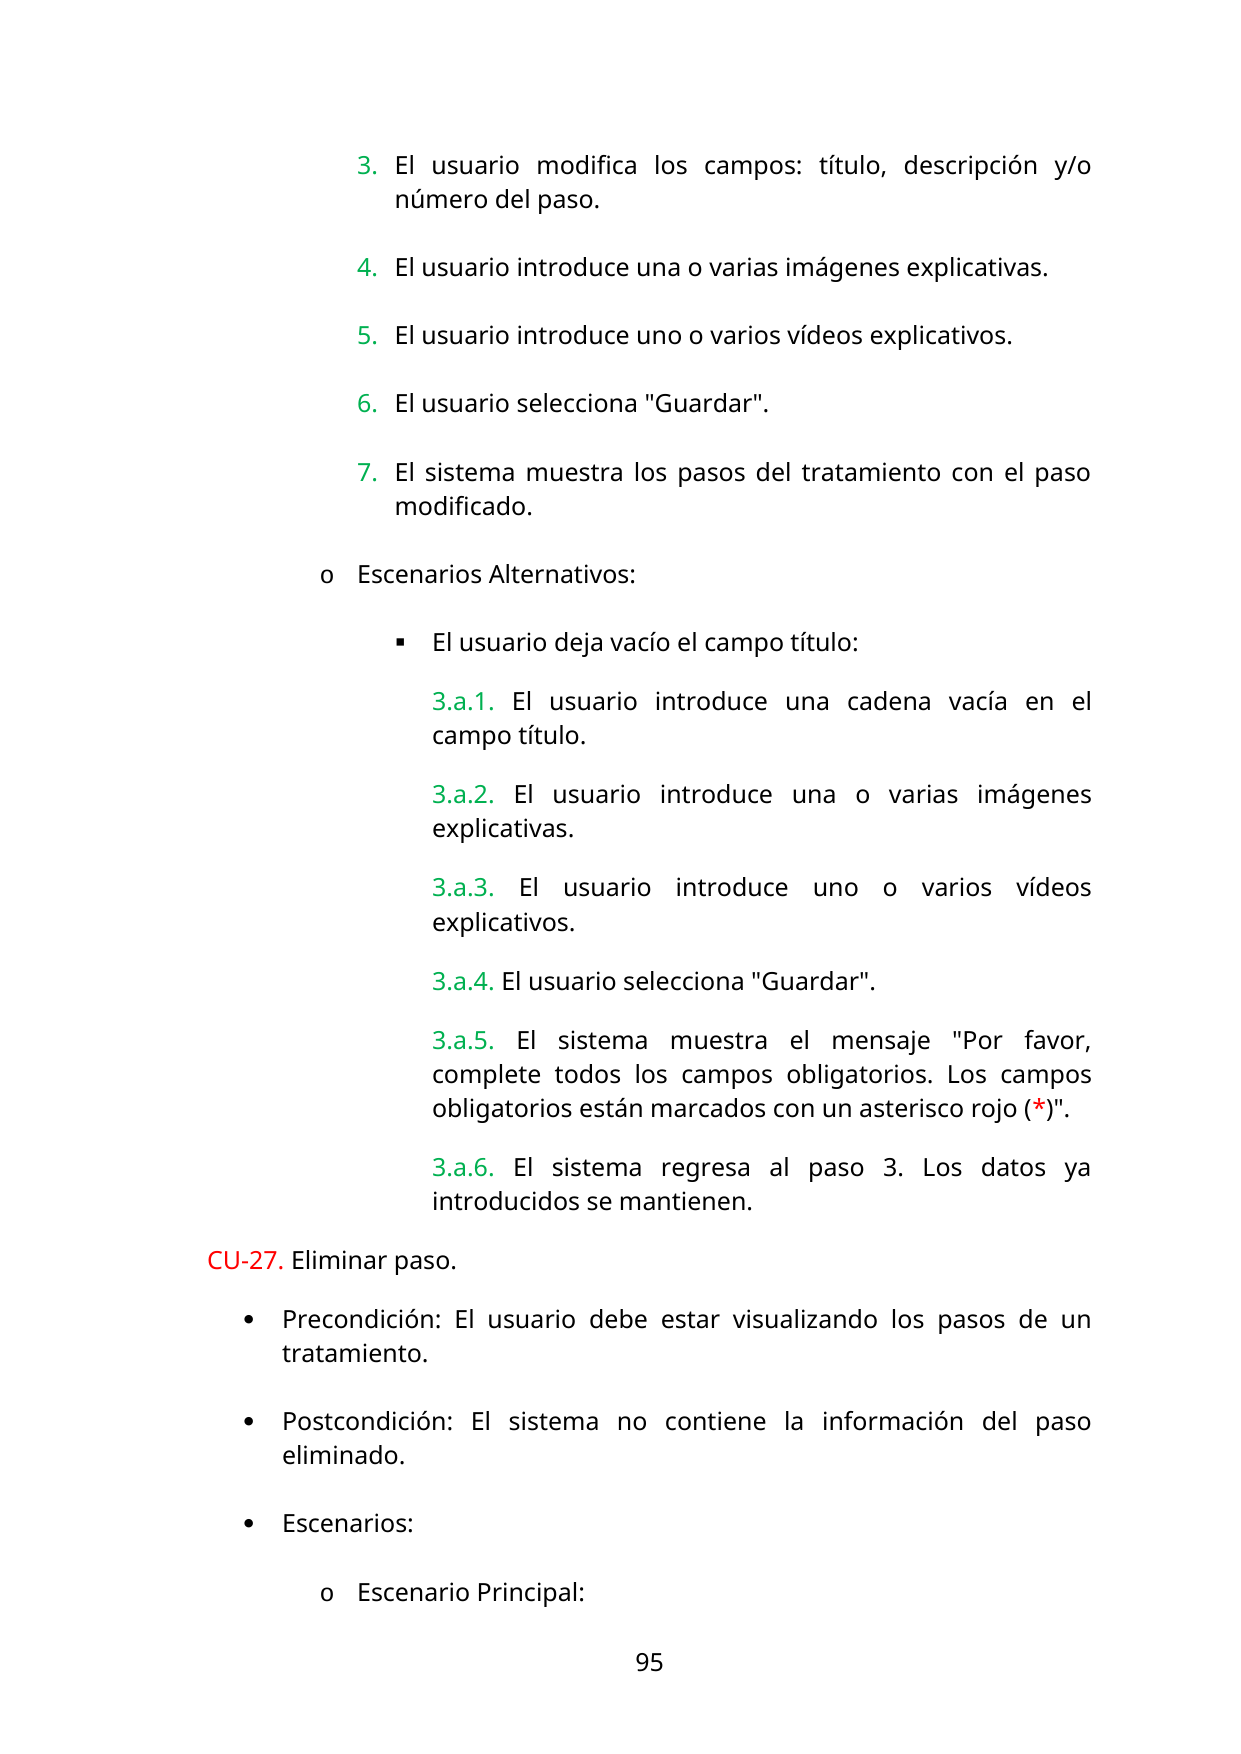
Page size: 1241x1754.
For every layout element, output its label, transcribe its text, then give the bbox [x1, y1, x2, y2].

list Escenario Principal: [319, 1574, 1092, 1608]
list Escenarios Alternativos: [319, 556, 1092, 591]
list El usuario introduce una o varias imágenes explicativas. [357, 250, 1092, 284]
list Precondición: El usuario debe estar visualizando los pasos de un tratamiento. [244, 1302, 1092, 1370]
text 3.a.1. El usuario introduce una cadena vacía en el campo título. [432, 684, 1092, 752]
text 3.a.3. El usuario introduce uno o varios vídeos explicativos. [432, 870, 1092, 938]
list El sistema muestra los pasos del tratamiento con el paso modificado. [357, 454, 1092, 522]
text 3.a.5. El sistema muestra el mensaje "Por favor, complete todos los campos obligatorios. Los campos obligatorios están marcados con un asterisco rojo (*)". [432, 1022, 1092, 1124]
list El usuario deja vacío el campo título: [394, 625, 1092, 659]
list El usuario modifica los campos: título, descripción y/o número del paso. [357, 148, 1092, 216]
list Escenarios: [244, 1506, 1092, 1540]
text CU-27. Eliminar paso. [207, 1243, 1092, 1277]
list El usuario selecciona "Guardar". [357, 386, 1092, 420]
text 3.a.4. El usuario selecciona "Guardar". [357, 963, 1092, 997]
list Postcondición: El sistema no contiene la información del paso eliminado. [244, 1404, 1092, 1472]
text 3.a.2. El usuario introduce una o varias imágenes explicativas. [432, 777, 1092, 845]
list El usuario introduce uno o varios vídeos explicativos. [357, 318, 1092, 352]
text 3.a.6. El sistema regresa al paso 3. Los datos ya introducidos se mantienen. [432, 1149, 1092, 1218]
